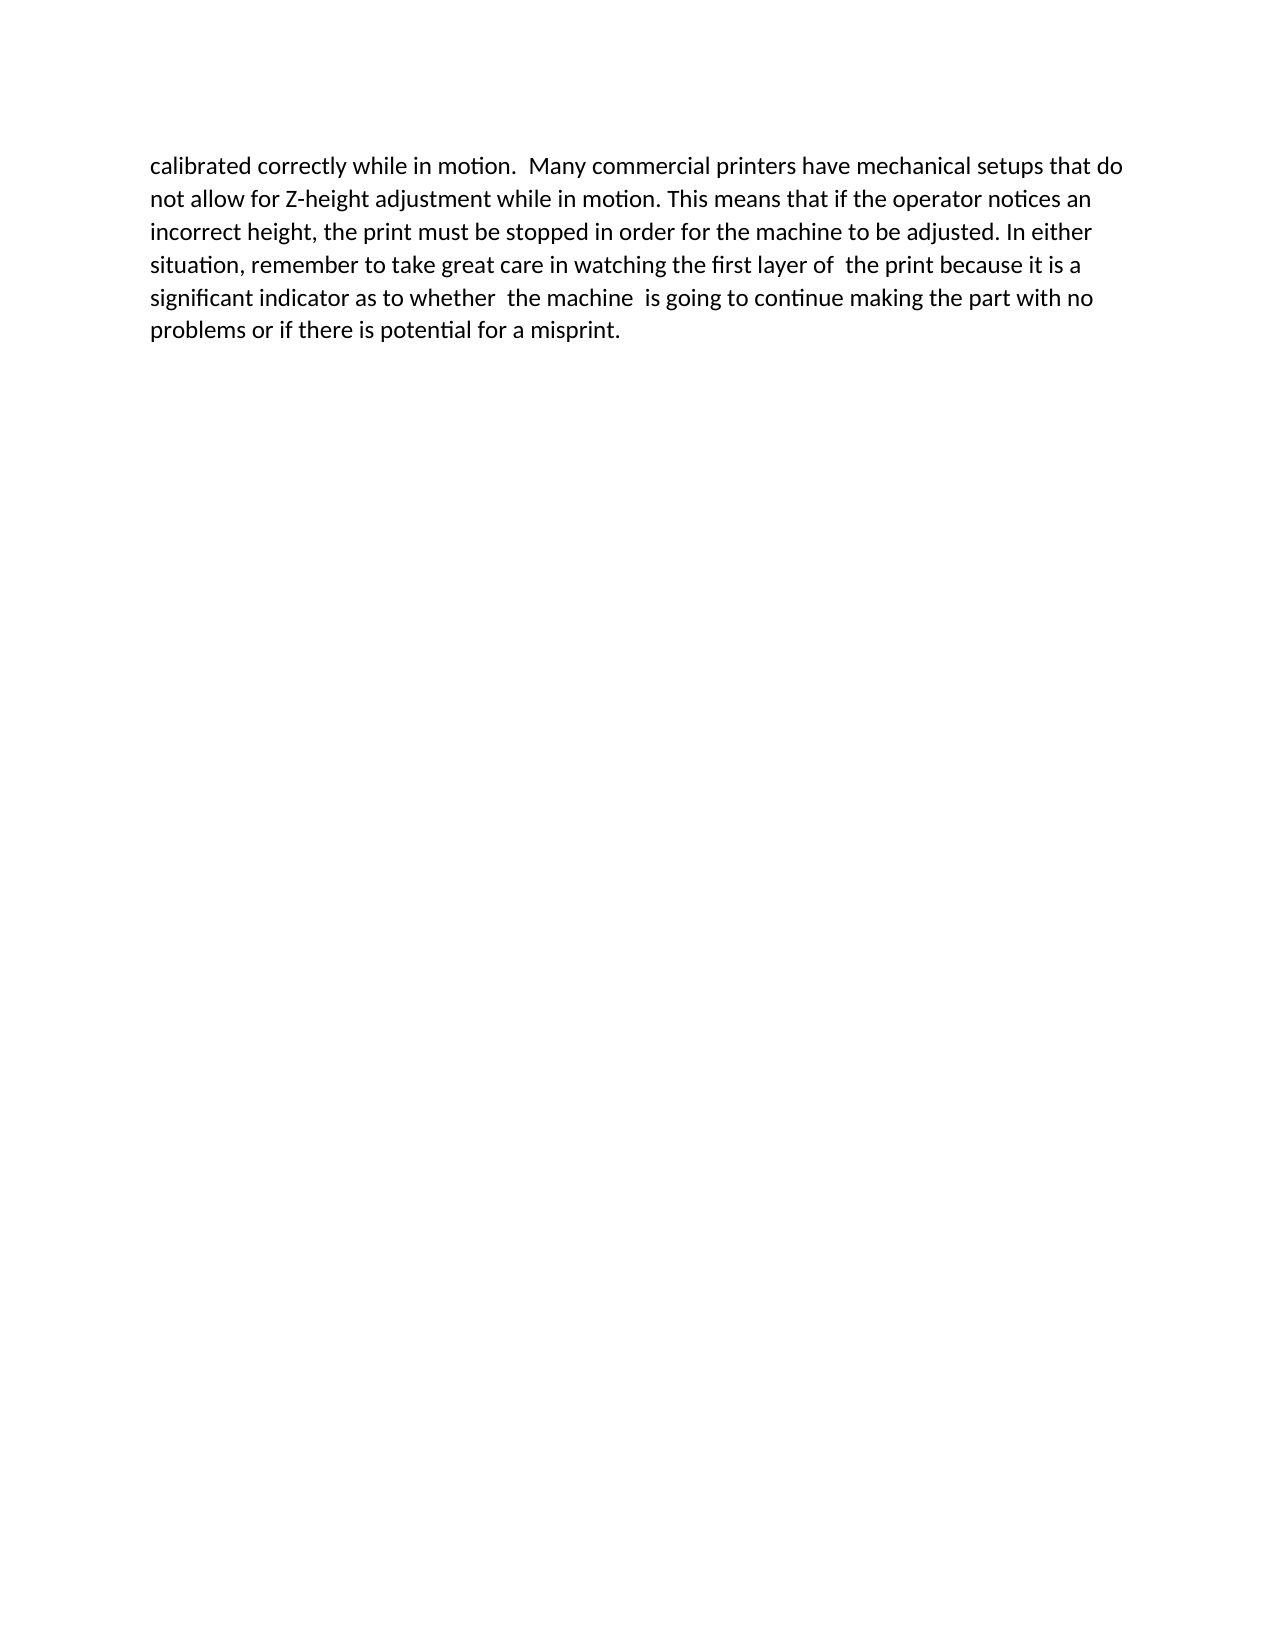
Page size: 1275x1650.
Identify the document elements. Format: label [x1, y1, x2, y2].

text [150, 150, 1125, 345]
